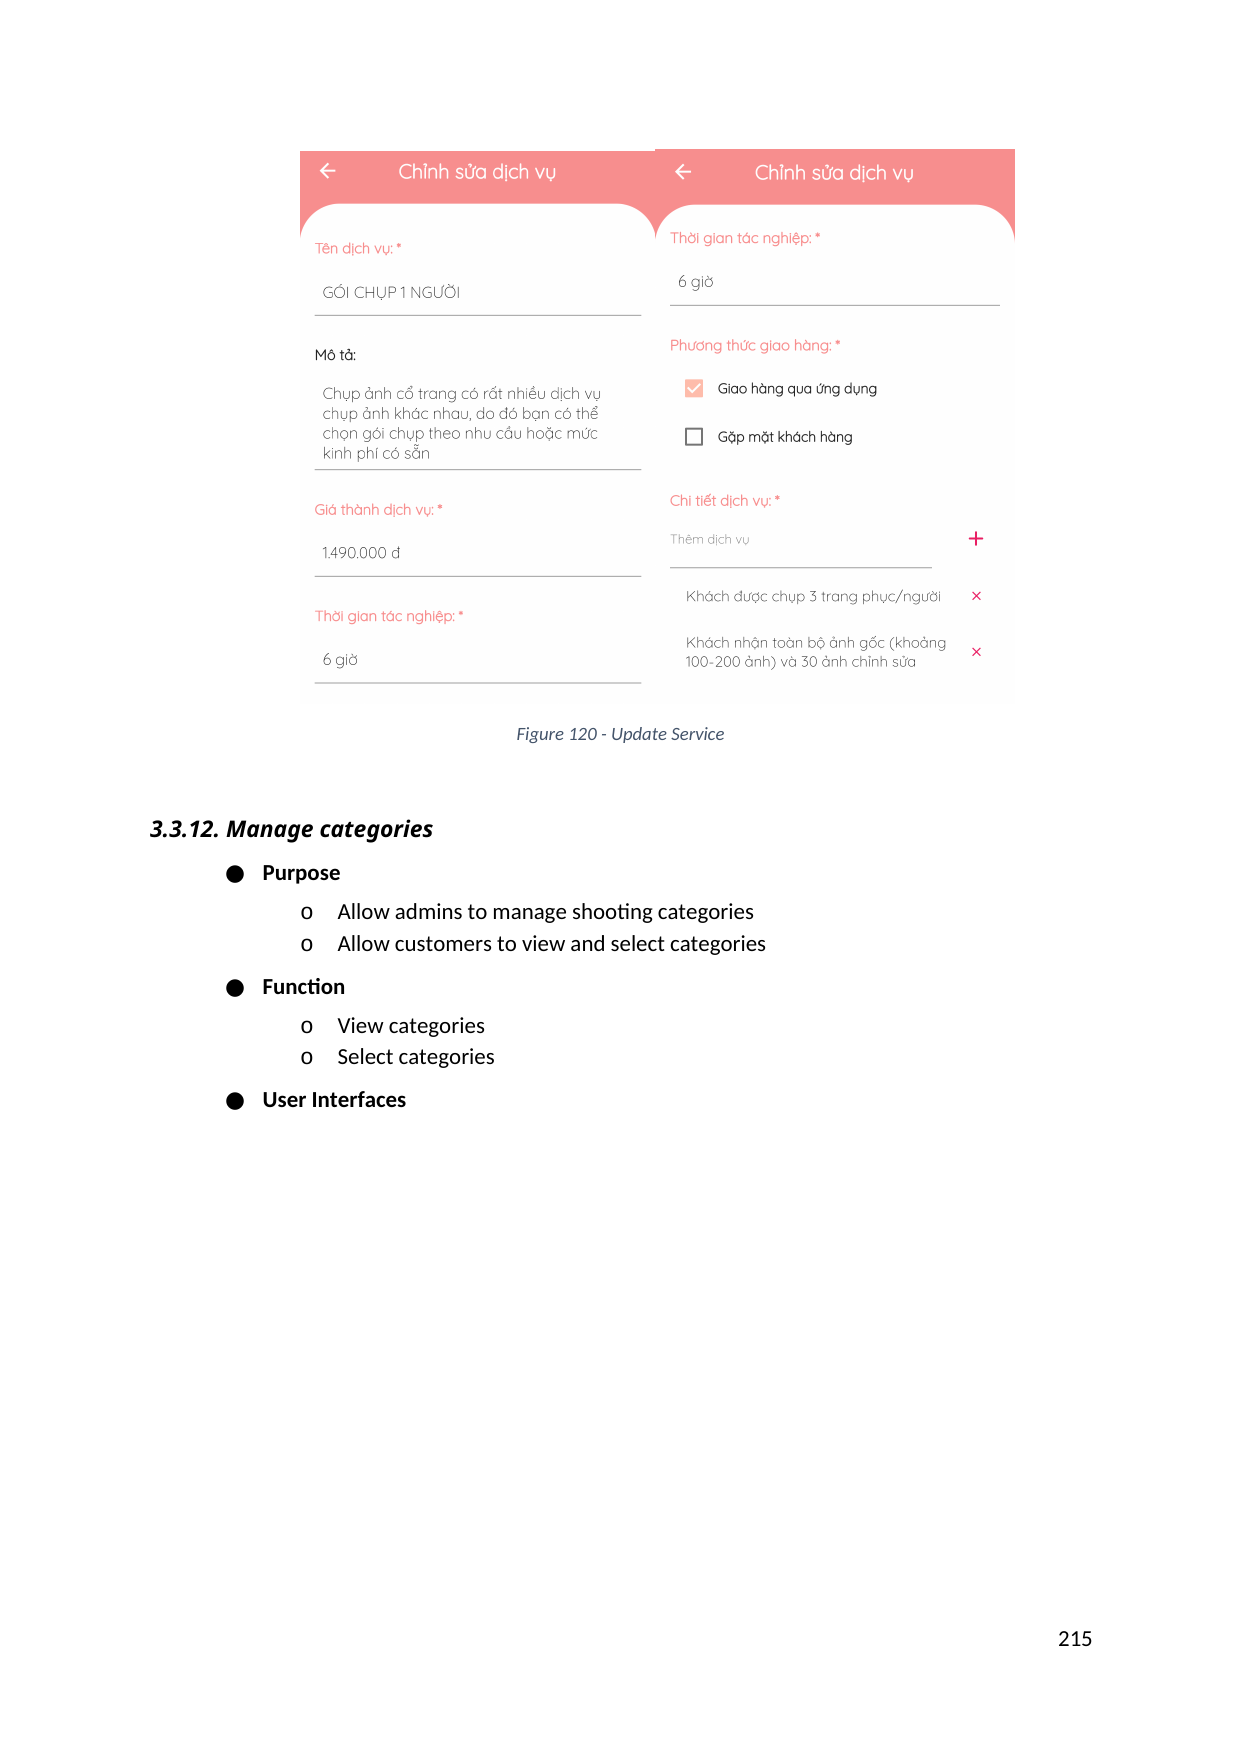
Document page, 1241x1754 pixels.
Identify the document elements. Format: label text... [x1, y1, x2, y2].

subtitle 3.3.12. Manage categories [150, 813, 1093, 844]
list Allow admins to manage shooting categories [300, 897, 1093, 926]
list User Interfaces [225, 1074, 1093, 1121]
list Purpose [225, 847, 1093, 893]
picture [300, 149, 1015, 704]
list View categories [300, 1011, 1093, 1040]
text Figure 120 - Update Service [150, 722, 1093, 745]
list Allow customers to view and select categories [300, 929, 1093, 958]
list Select categories [300, 1042, 1093, 1072]
list Function [225, 960, 1093, 1007]
